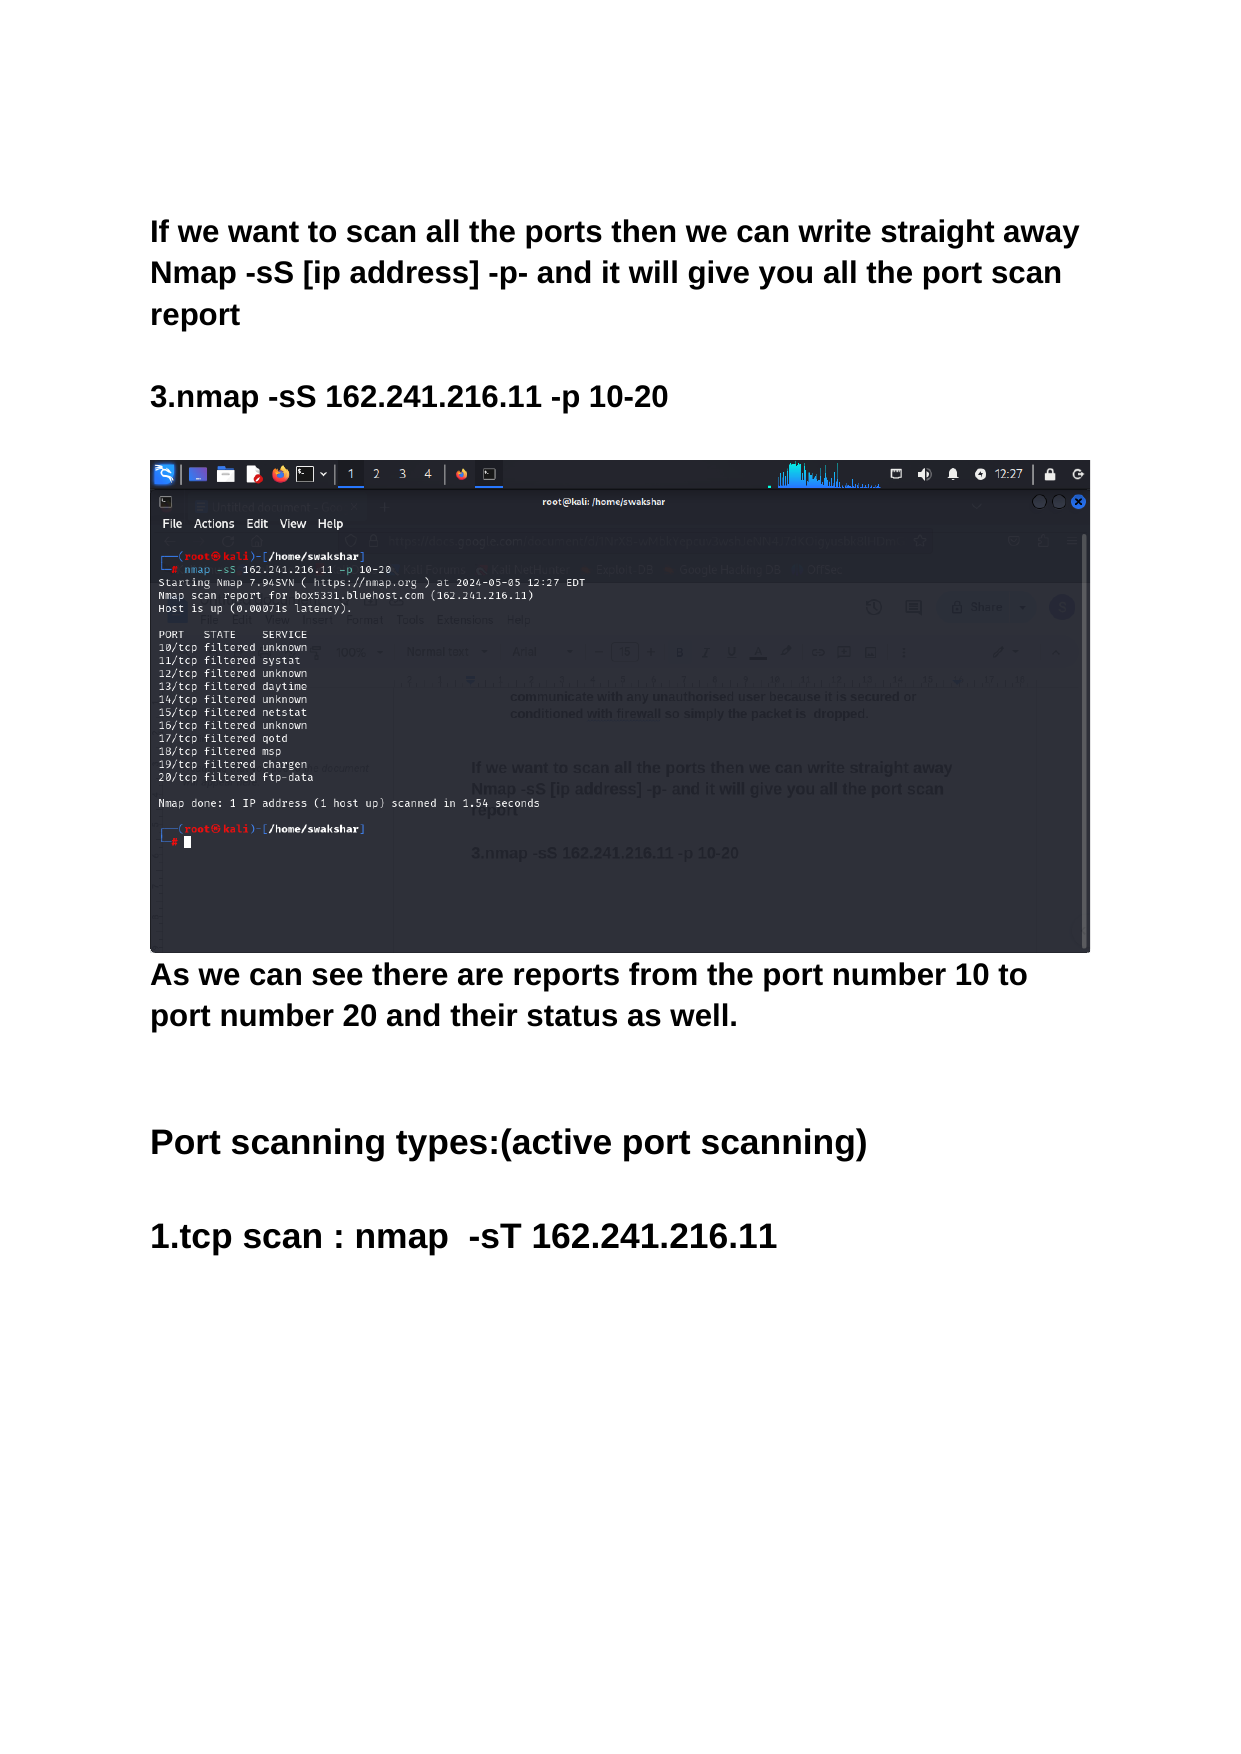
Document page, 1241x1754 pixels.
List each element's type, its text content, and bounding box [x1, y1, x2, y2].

text 3.nmap -sS 162.241.216.11 -p 10-20 [150, 378, 1090, 414]
text As we can see there are reports from the port number 10 to port number 20 and their status as well. [150, 956, 1090, 1033]
text 1.tcp scan : nmap -sT 162.241.216.11 [150, 1215, 1090, 1256]
text Port scanning types:(active port scanning) [150, 1121, 1090, 1162]
text Nmap -sS [ip address] -p- and it will give you all the port scan report [150, 254, 1090, 332]
text If we want to scan all the ports then we can write straight away [150, 213, 1090, 249]
picture [150, 460, 1091, 953]
